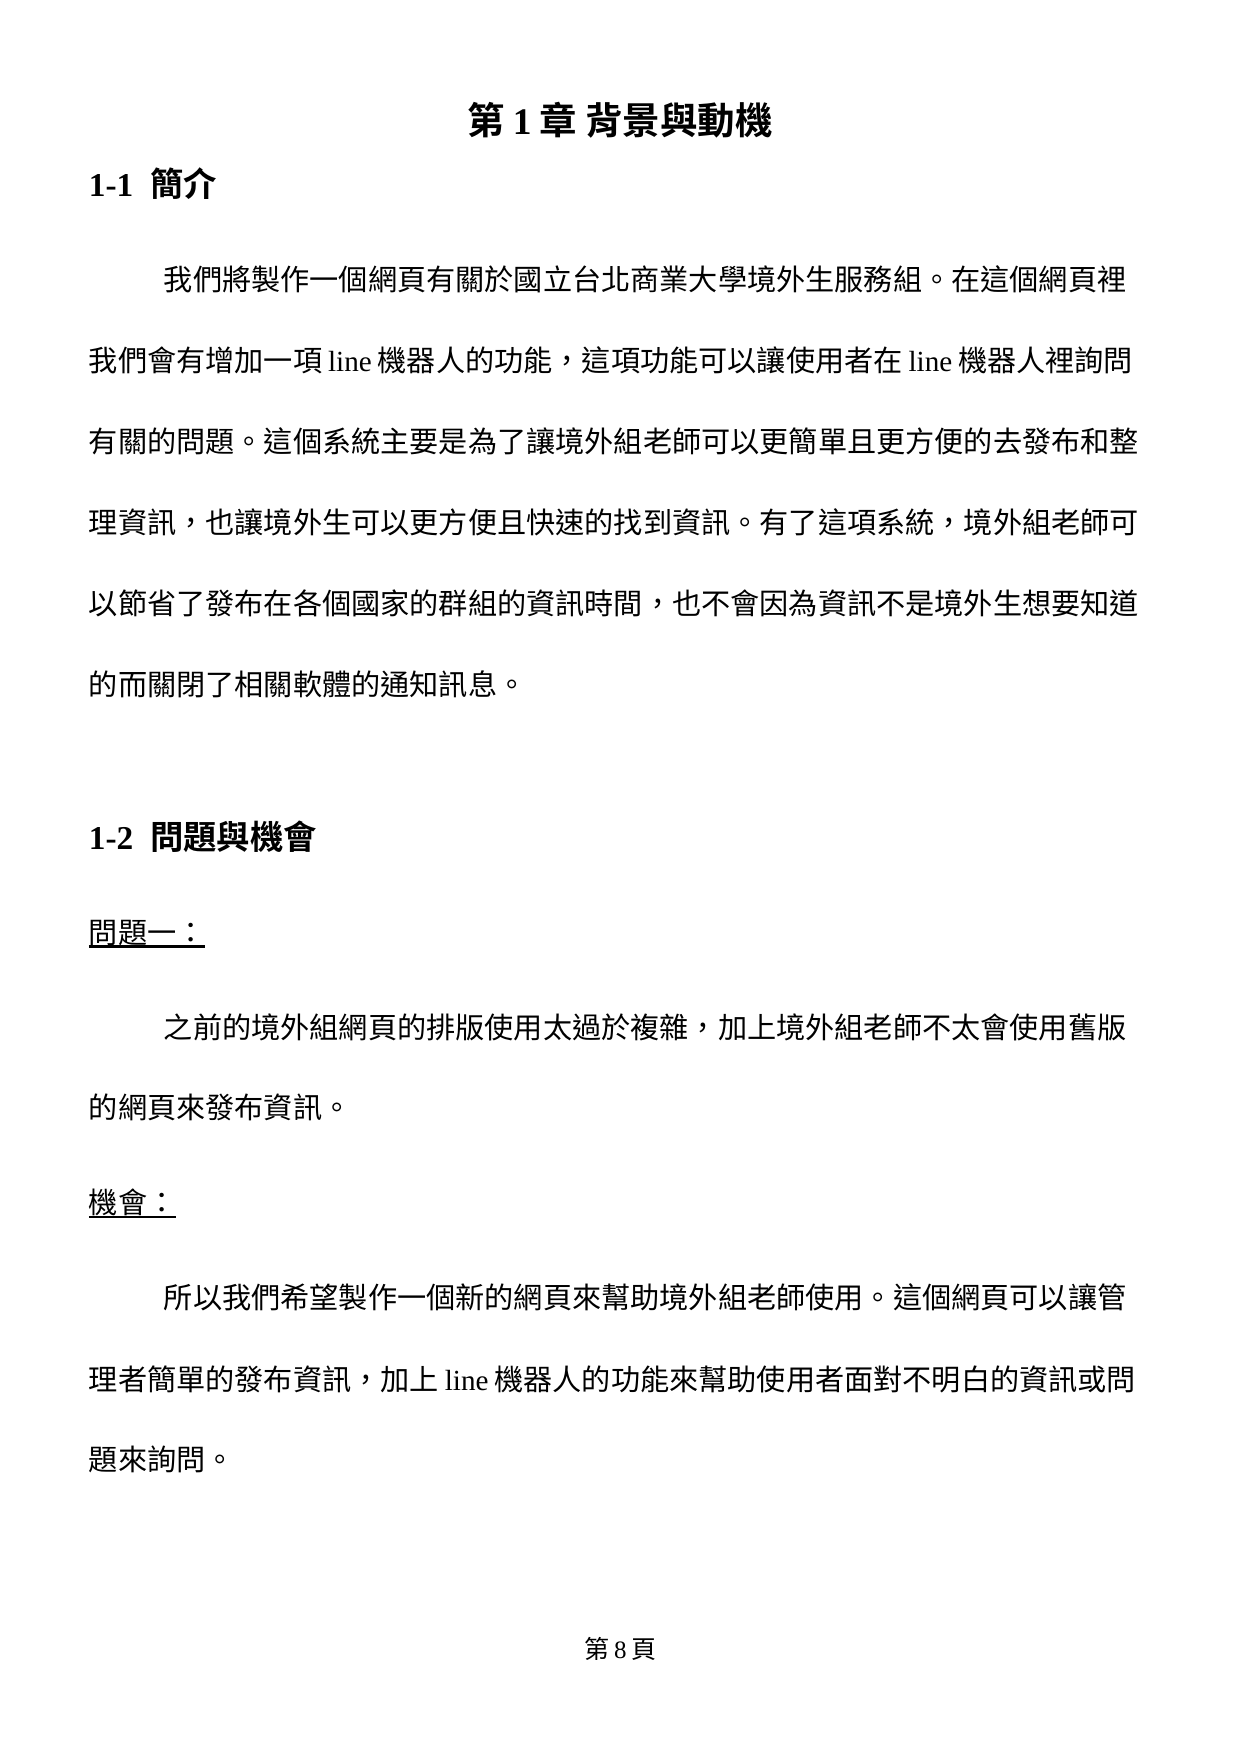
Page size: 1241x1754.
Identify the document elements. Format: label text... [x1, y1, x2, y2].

text 所以我們希望製作一個新的網頁來幫助境外組老師使用。這個網頁可以讓管理者簡單的發布資訊，加上line機器人的功能來幫助使用者面對不明白的資訊或問題來詢問。 [89, 1259, 1152, 1496]
text 問題一： [89, 893, 1152, 968]
text 1-2 問題與機會 [89, 797, 1152, 872]
text 我們將製作一個網頁有關於國立台北商業大學境外生服務組。在這個網頁裡我們會有增加一項line機器人的功能，這項功能可以讓使用者在line機器人裡詢問有關的問題。這個系統主要是為了讓境外組老師可以更簡單且更方便的去發布和整理資訊，也讓境外生可以更方便且快速的找到資訊。有了這項系統，境外組老師可以節省了發布在各個國家的群組的資訊時間，也不會因為資訊不是境外生想要知道的而關閉了相關軟體的通知訊息。 [89, 240, 1152, 720]
text 機會： [89, 1164, 1152, 1239]
text 之前的境外組網頁的排版使用太過於複雜，加上境外組老師不太會使用舊版的網頁來發布資訊。 [89, 988, 1152, 1144]
text 1-1 簡介 [89, 145, 1152, 220]
text 第1章 背景與動機 [89, 91, 1152, 145]
